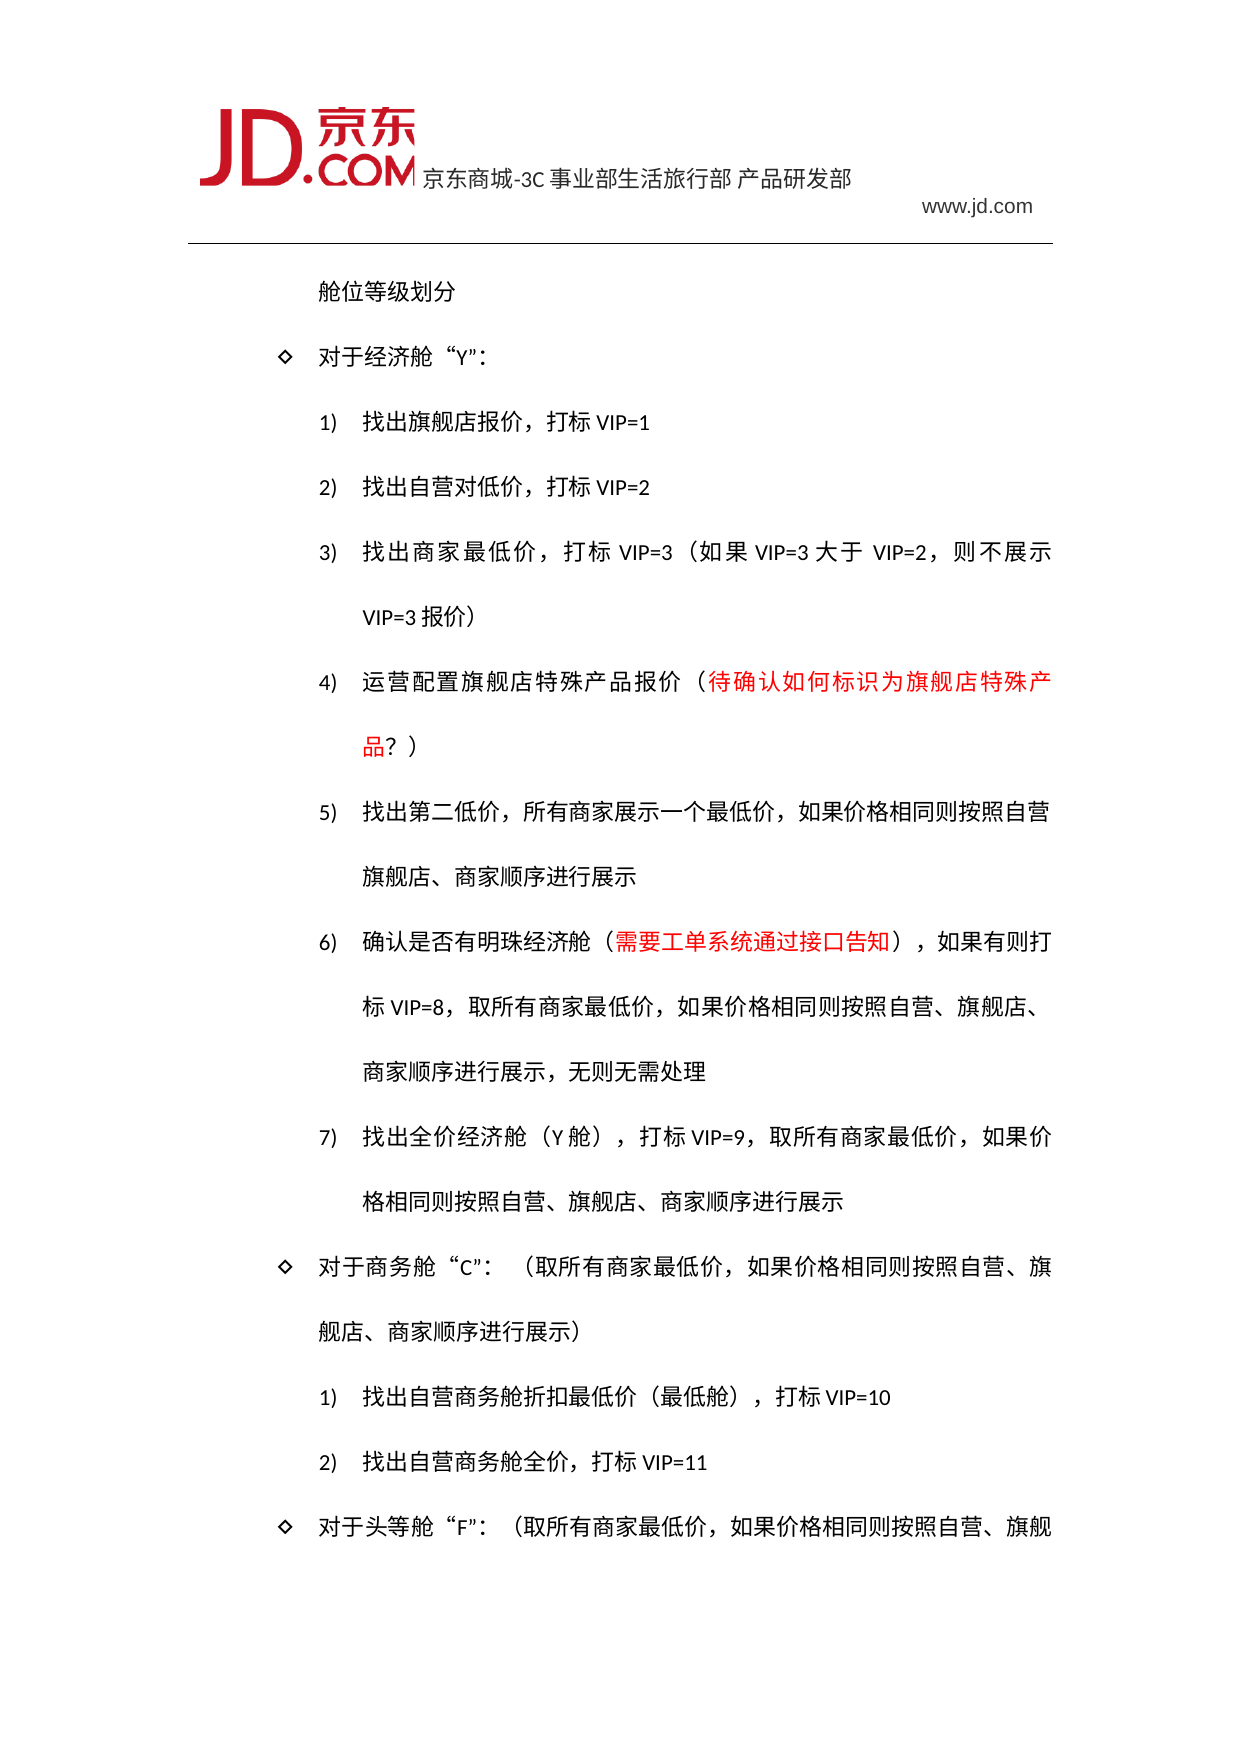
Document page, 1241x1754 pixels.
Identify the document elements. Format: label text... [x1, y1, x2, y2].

list 找出自营商务舱全价，打标VIP=11 [319, 1428, 1053, 1493]
list 运营配置旗舰店特殊产品报价（待确认如何标识为旗舰店特殊产品？） [319, 648, 1053, 778]
list 找出自营商务舱折扣最低价（最低舱），打标VIP=10 [319, 1363, 1053, 1428]
list 对于经济舱“Y”： [275, 323, 1053, 388]
list 后端需要先根据舱位等级：经济舱“Y”，商务舱“C”，头等舱“F”来进行舱位等级划分 [275, 258, 1053, 323]
list 对于商务舱“C”： （取所有商家最低价，如果价格相同则按照自营、旗舰店、商家顺序进行展示） [275, 1233, 1053, 1363]
list 找出自营对低价，打标VIP=2 [319, 453, 1053, 518]
list 对于头等舱“F”：（取所有商家最低价，如果价格相同则按照自营、旗舰店、商家顺序进行展示） [275, 1493, 1053, 1558]
list 找出第二低价，所有商家展示一个最低价，如果价格相同则按照自营、旗舰店、商家顺序进行展示 [319, 778, 1053, 908]
list 确认是否有明珠经济舱（需要工单系统通过接口告知），如果有则打标VIP=8，取所有商家最低价，如果价格相同则按照自营、旗舰店、商家顺序进行展示，无则无需处理 [319, 908, 1053, 1103]
list 找出全价经济舱（Y舱），打标VIP=9，取所有商家最低价，如果价格相同则按照自营、旗舰店、商家顺序进行展示 [319, 1103, 1053, 1233]
list 找出旗舰店报价，打标VIP=1 [319, 388, 1053, 453]
picture [198, 107, 414, 185]
list 找出商家最低价，打标VIP=3（如果VIP=3大于 VIP=2，则不展示VIP=3报价） [319, 518, 1053, 648]
